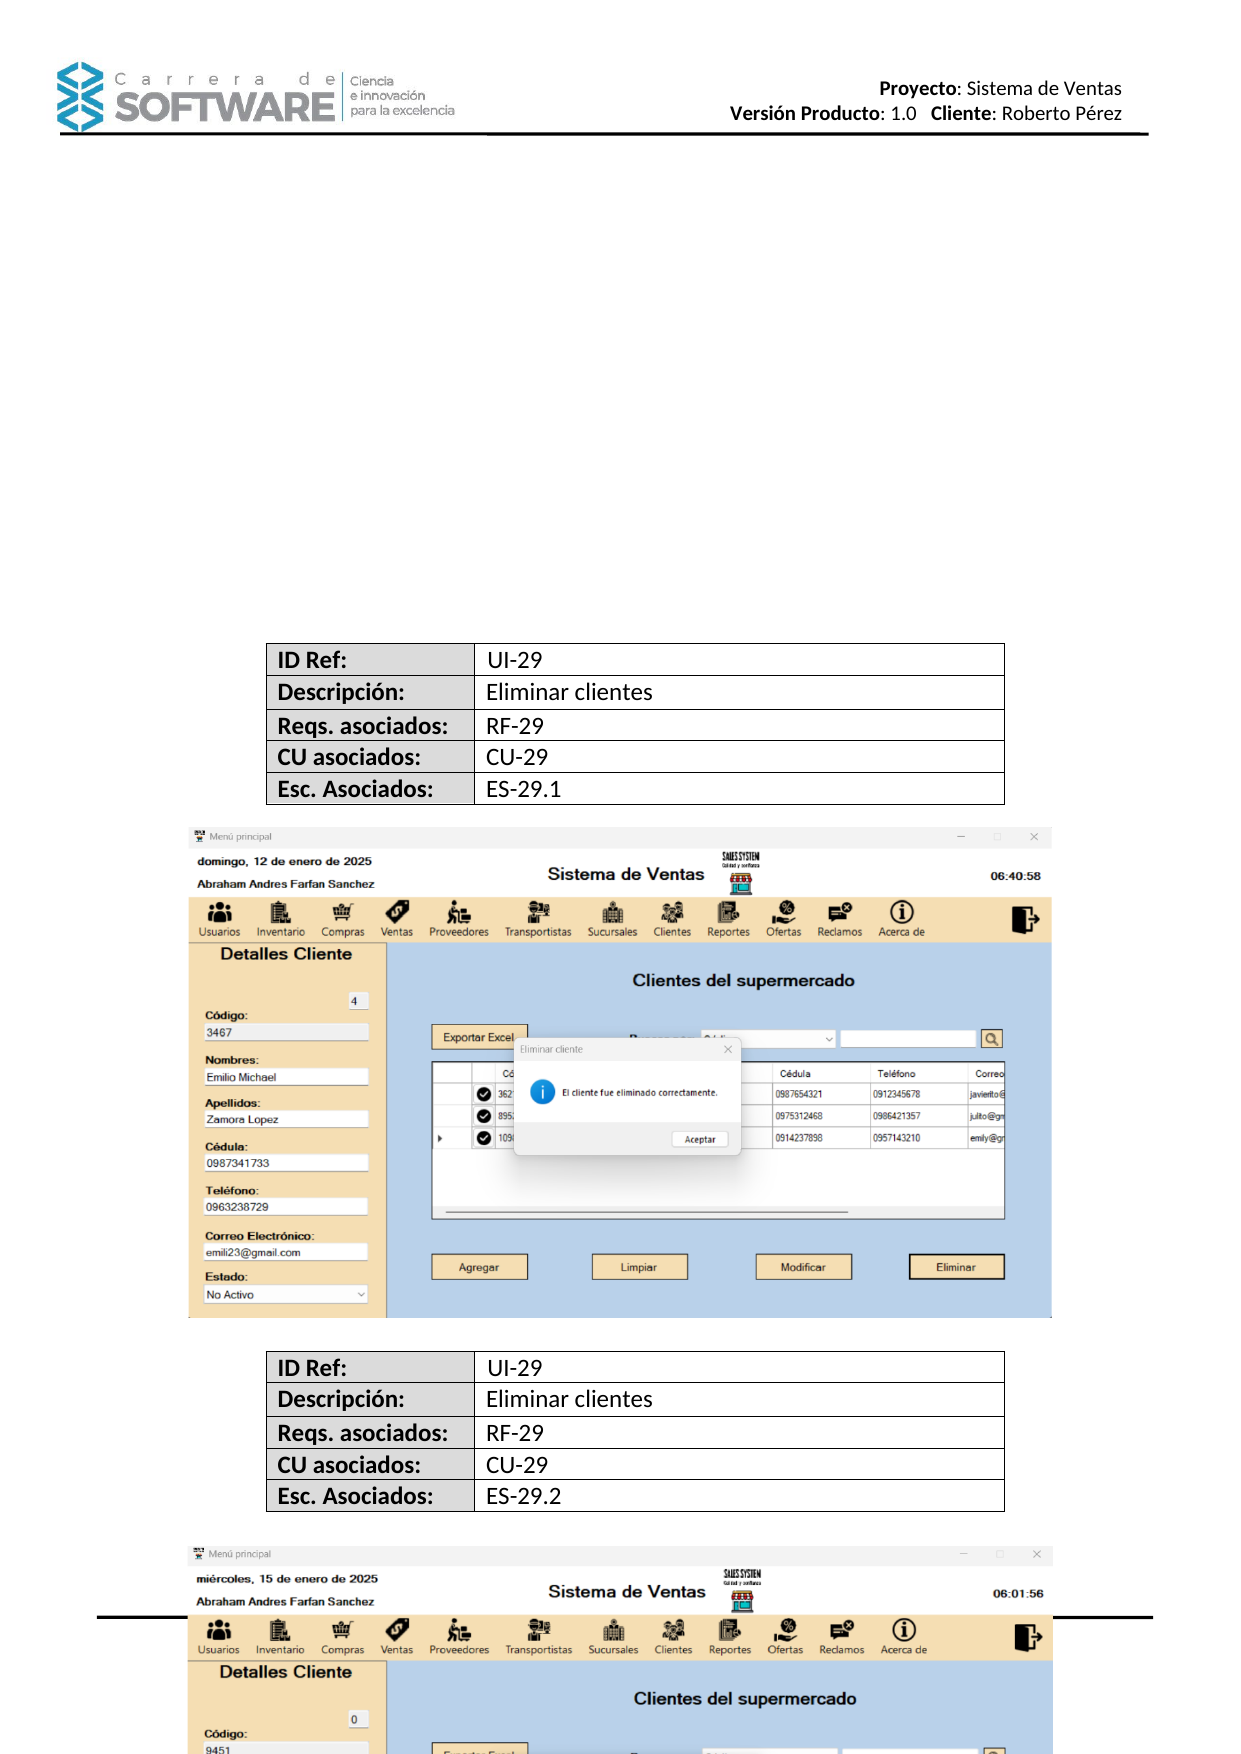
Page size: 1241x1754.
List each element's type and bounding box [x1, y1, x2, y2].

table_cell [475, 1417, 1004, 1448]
picture [46, 46, 461, 154]
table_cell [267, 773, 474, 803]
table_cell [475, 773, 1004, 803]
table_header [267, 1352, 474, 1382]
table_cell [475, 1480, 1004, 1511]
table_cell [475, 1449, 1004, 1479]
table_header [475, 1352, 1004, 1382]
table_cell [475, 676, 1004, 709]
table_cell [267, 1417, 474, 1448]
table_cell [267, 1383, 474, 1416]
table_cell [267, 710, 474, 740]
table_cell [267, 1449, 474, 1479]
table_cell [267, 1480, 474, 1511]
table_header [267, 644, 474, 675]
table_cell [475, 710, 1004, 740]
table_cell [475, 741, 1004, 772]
picture [187, 1546, 1053, 1754]
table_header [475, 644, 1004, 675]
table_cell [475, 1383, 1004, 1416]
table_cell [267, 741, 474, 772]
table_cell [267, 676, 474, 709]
picture [188, 827, 1052, 1318]
